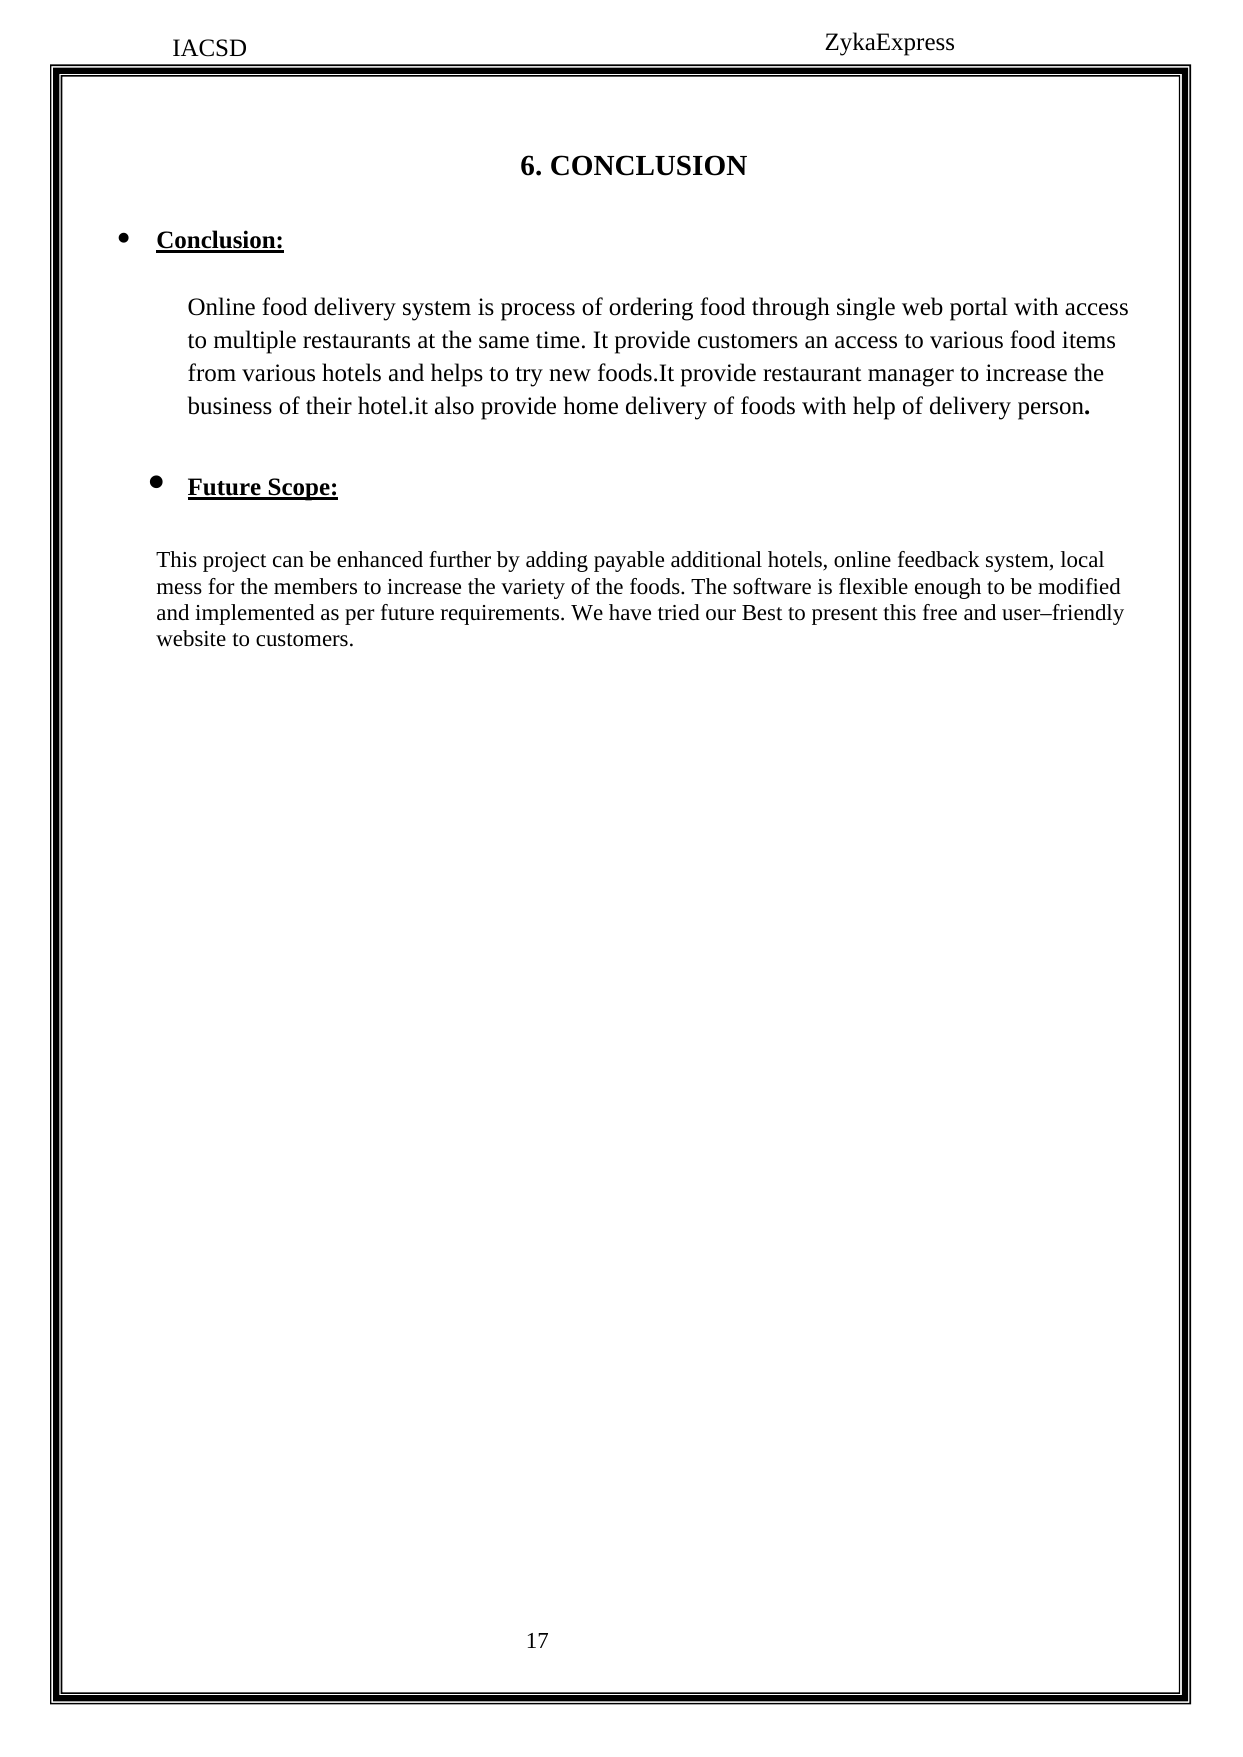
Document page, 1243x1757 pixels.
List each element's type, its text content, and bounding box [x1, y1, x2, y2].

text 17 [108, 1627, 1143, 1653]
text Online food delivery system is process of ordering food through single web portal with access to multiple restaurants at the same time. It provide customers an access to various food items from various hotels and helps to try new foods.It provide restaurant manager to increase the business of their hotel.it also provide home delivery of foods with help of delivery person. [187, 292, 1131, 420]
subtitle CONCLUSION [520, 148, 1143, 181]
text This project can be enhanced further by adding payable additional hotels, online feedback system, local mess for the members to increase the variety of the foods. The software is flexible enough to be modified and implemented as per future requirements. We have tried our Best to present this free and user–friendly website to customers. [156, 546, 1127, 652]
subtitle Future Scope: [150, 469, 1143, 503]
subtitle Conclusion: [119, 225, 1143, 255]
